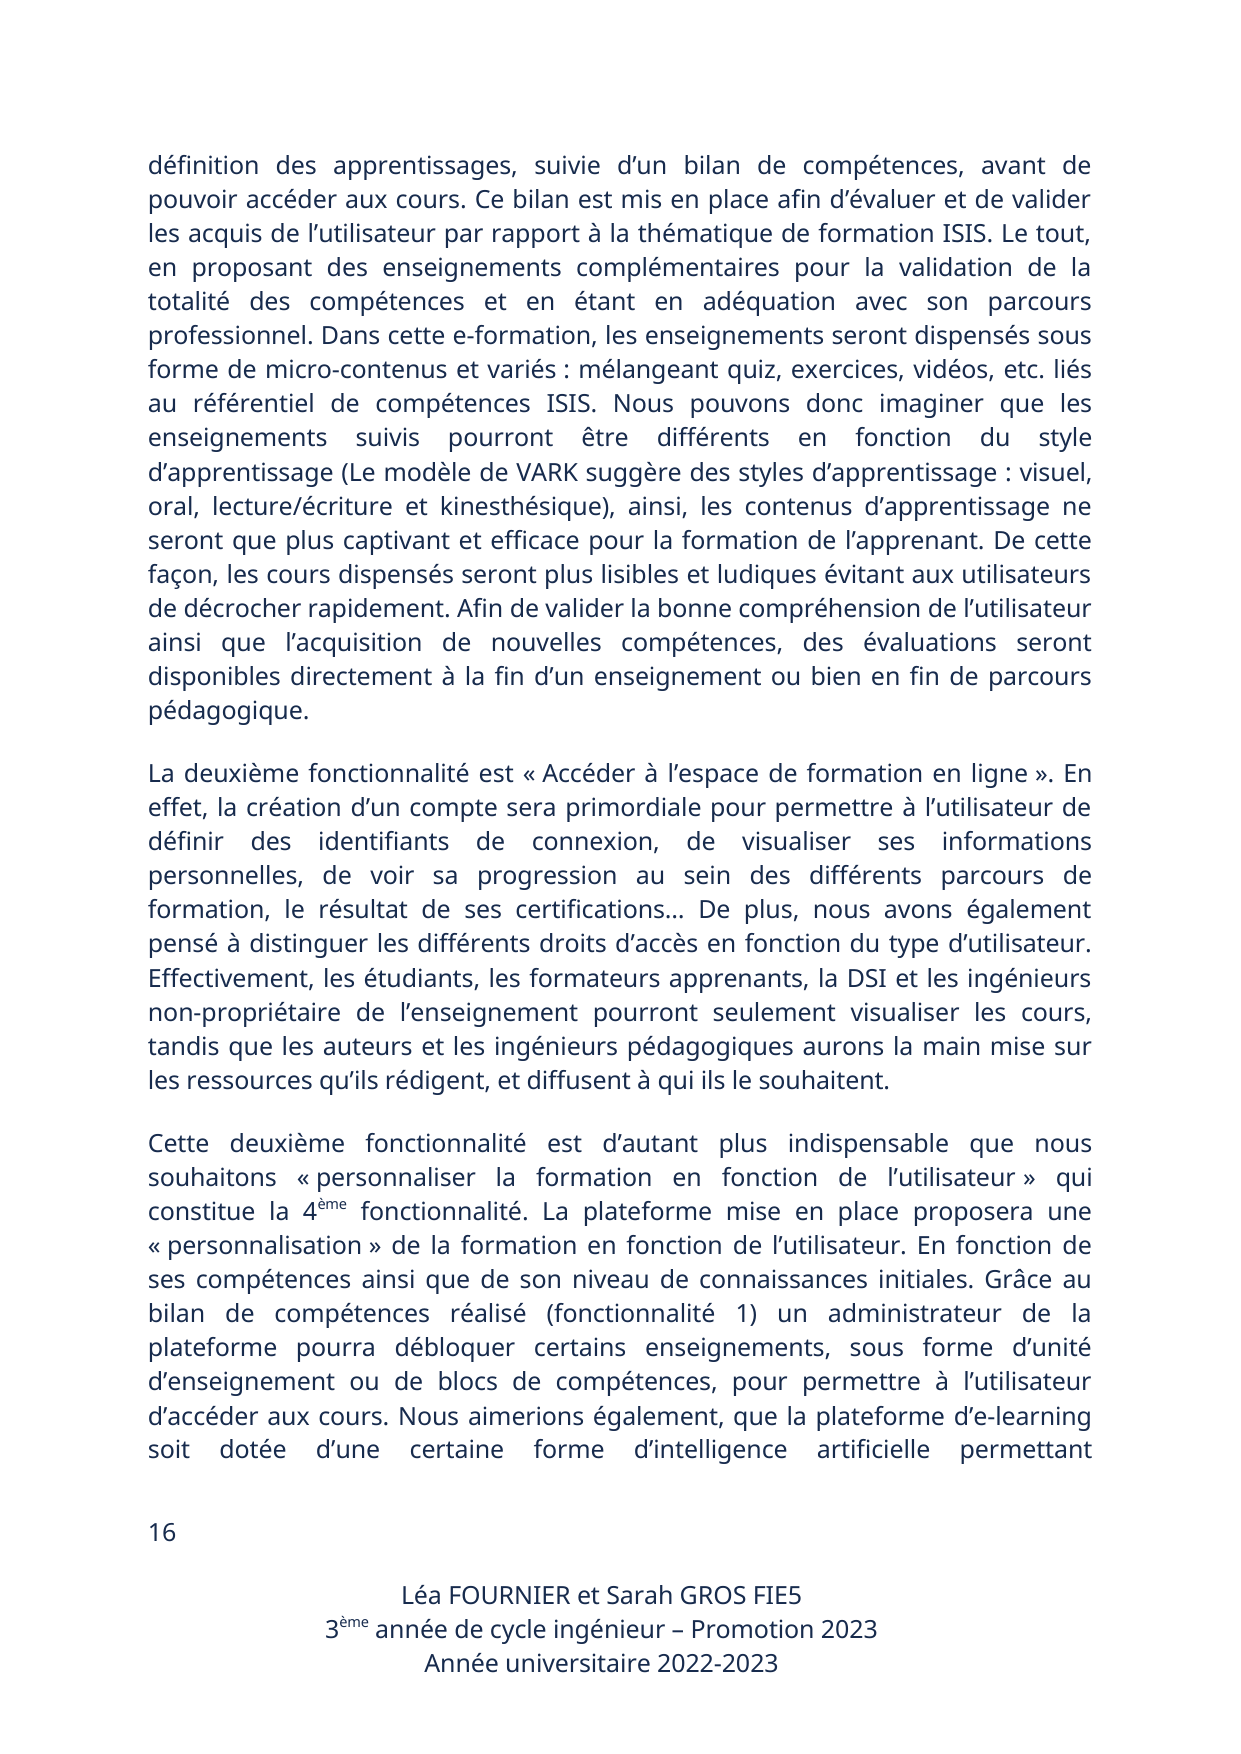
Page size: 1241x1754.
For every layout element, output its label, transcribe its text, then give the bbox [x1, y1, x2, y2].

text La deuxième fonctionnalité est « Accéder à l’espace de formation en ligne ». En effet, la création d’un compte sera primordiale pour permettre à l’utilisateur de définir des identifiants de connexion, de visualiser ses informations personnelles, de voir sa progression au sein des différents parcours de formation, le résultat de ses certifications… De plus, nous avons également pensé à distinguer les différents droits d’accès en fonction du type d’utilisateur. Effectivement, les étudiants, les formateurs apprenants, la DSI et les ingénieurs non-propriétaire de l’enseignement pourront seulement visualiser les cours, tandis que les auteurs et les ingénieurs pédagogiques aurons la main mise sur les ressources qu’ils rédigent, et diffusent à qui ils le souhaitent. [148, 756, 1093, 1096]
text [148, 148, 1093, 727]
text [148, 1126, 1093, 1466]
